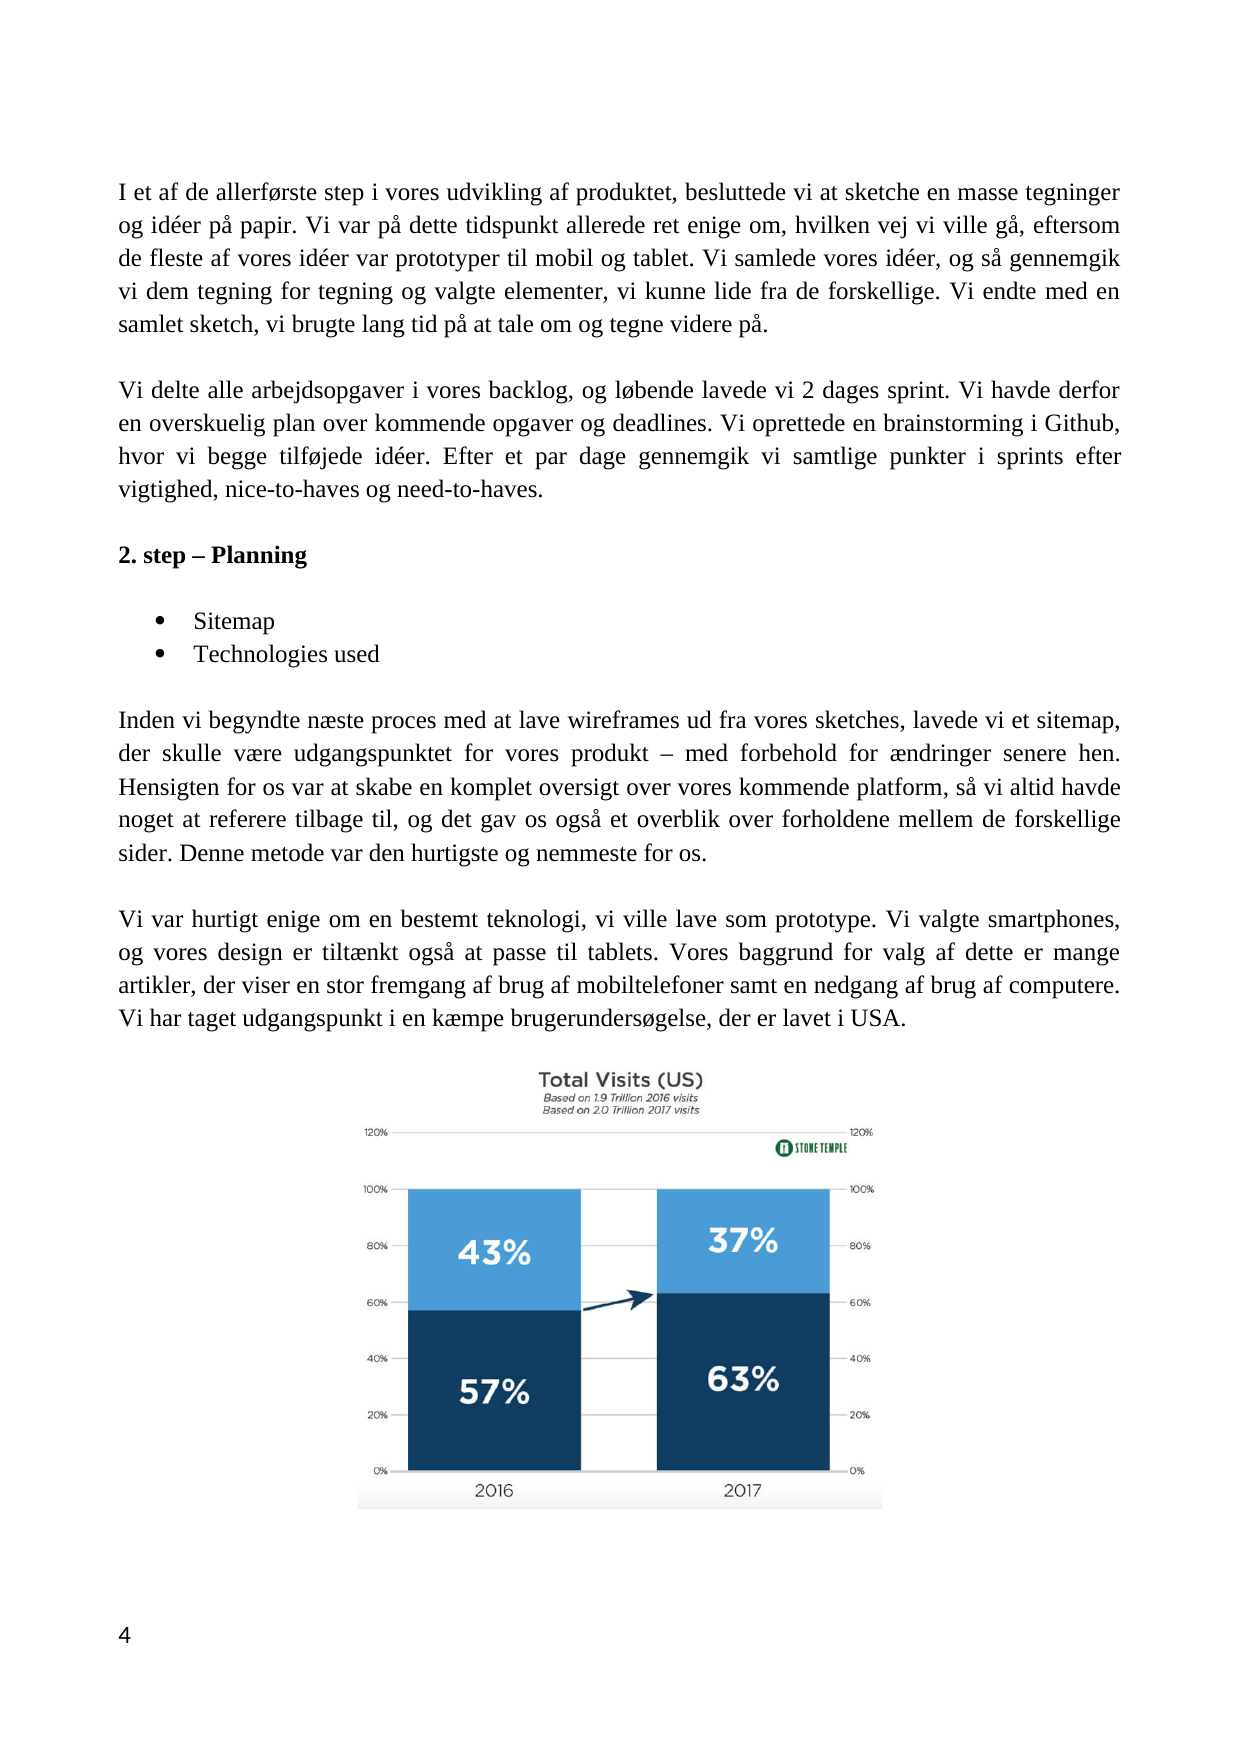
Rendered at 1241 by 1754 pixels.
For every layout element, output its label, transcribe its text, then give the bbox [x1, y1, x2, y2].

text Vi var hurtigt enige om en bestemt teknologi, vi ville lave som prototype. Vi valgte smartphones, og vores design er tiltænkt også at passe til tablets. Vores baggrund for valg af dette er mange artikler, der viser en stor fremgang af brug af mobiltelefoner samt en nedgang af brug af computere. Vi har taget udgangspunkt i en kæmpe brugerundersøgelse, der er lavet i USA. [118, 904, 1122, 1031]
picture [357, 1068, 883, 1509]
text Inden vi begyndte næste proces med at lave wireframes ud fra vores sketches, lavede vi et sitemap, der skulle være udgangspunktet for vores produkt – med forbehold for ændringer senere hen. Hensigten for os var at skabe en komplet oversigt over vores kommende platform, så vi altid havde noget at referere tilbage til, og det gav os også et overblik over forholdene mellem de forskellige sider. Denne metode var den hurtigste og nemmeste for os. [118, 706, 1122, 866]
text I et af de allerførste step i vores udvikling af produktet, besluttede vi at sketche en masse tegninger og idéer på papir. Vi var på dette tidspunkt allerede ret enige om, hvilken vej vi ville gå, eftersom de fleste af vores idéer var prototyper til mobil og tablet. Vi samlede vores idéer, og så gennemgik vi dem tegning for tegning og valgte elementer, vi kunne lide fra de forskellige. Vi endte med en samlet sketch, vi brugte lang tid på at tale om og tegne videre på. [118, 177, 1122, 338]
text Vi delte alle arbejdsopgaver i vores backlog, og løbende lavede vi 2 dages sprint. Vi havde derfor en overskuelig plan over kommende opgaver og deadlines. Vi oprettede en brainstorming i Github, hvor vi begge tilføjede idéer. Efter et par dage gennemgik vi samtlige punkter i sprints efter vigtighed, nice-to-haves og need-to-haves. [118, 375, 1122, 503]
text 2. step – Planning [118, 540, 1122, 569]
list Technologies used [156, 639, 1122, 668]
list Sitemap [156, 606, 1122, 635]
